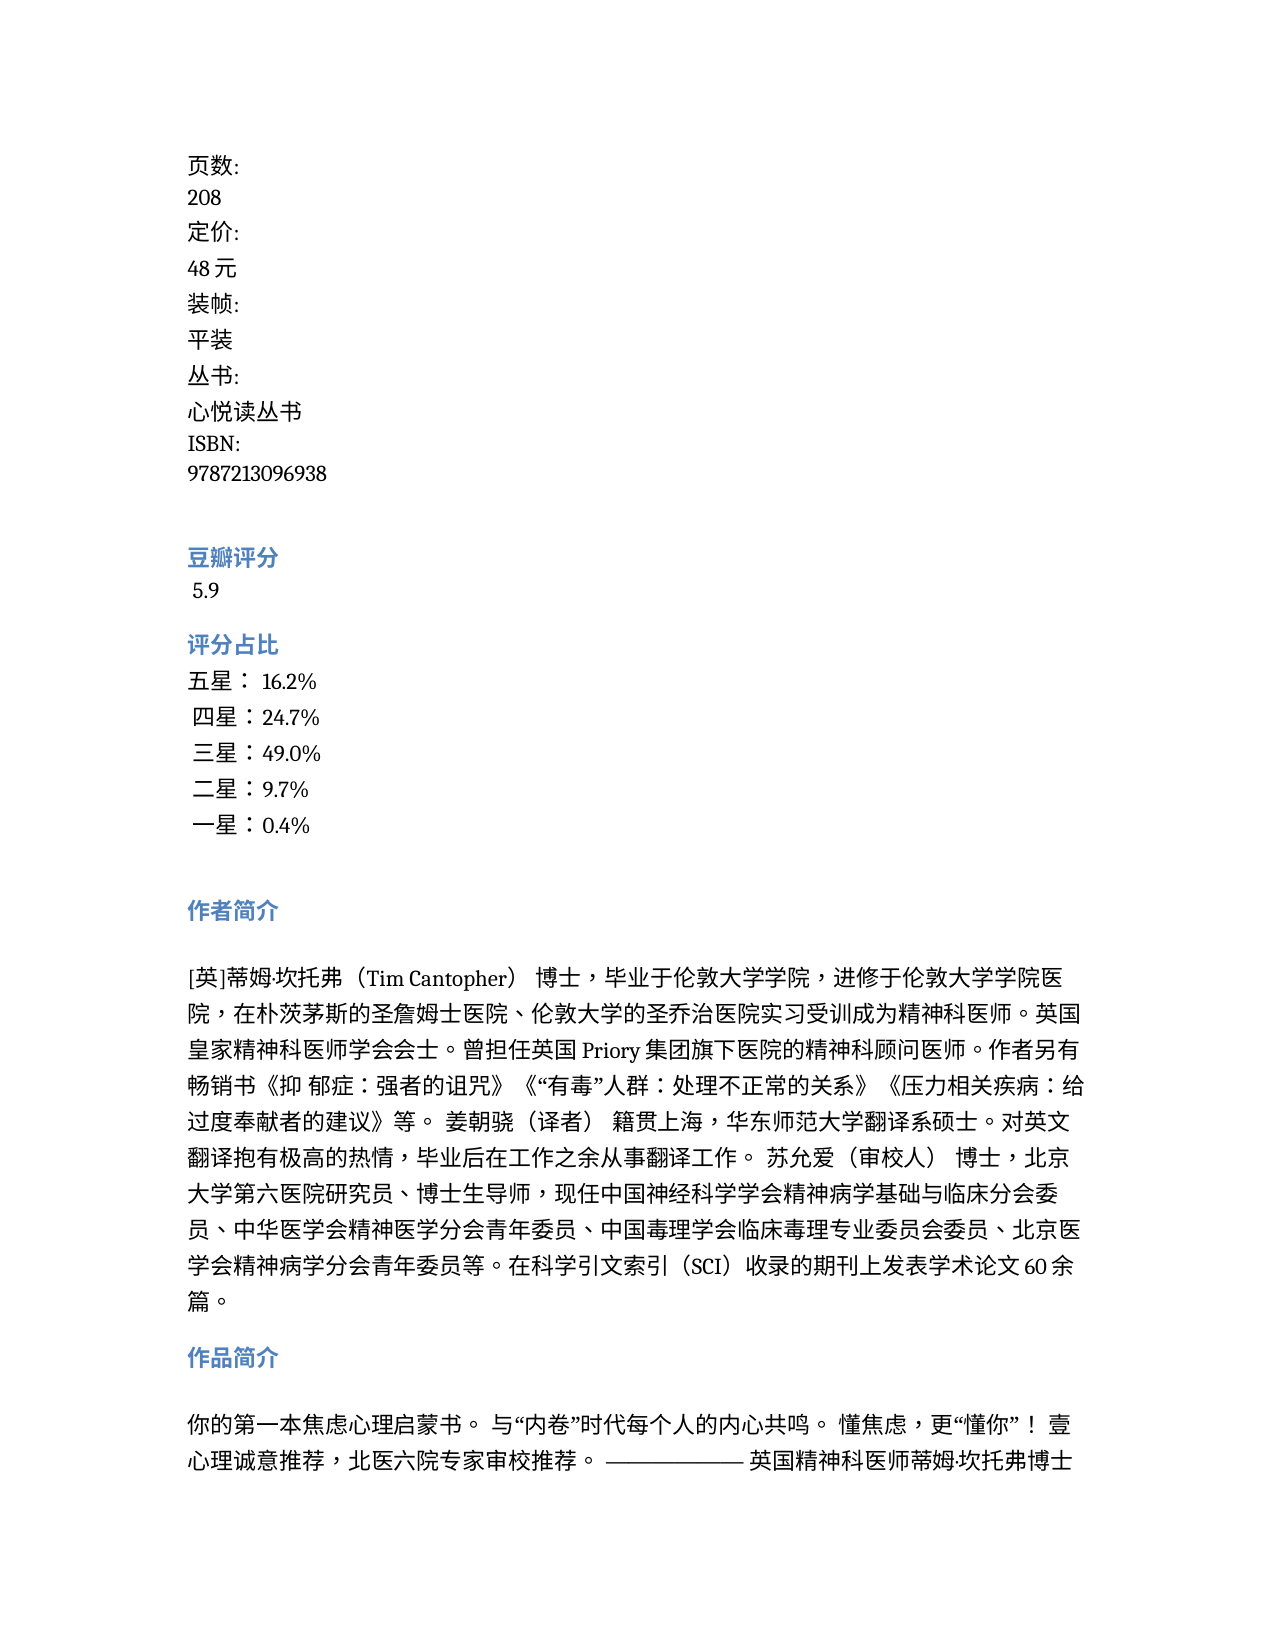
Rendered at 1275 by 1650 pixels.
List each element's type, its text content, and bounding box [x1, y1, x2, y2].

subtitle 评分占比 [187, 629, 1087, 661]
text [187, 1378, 1087, 1477]
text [187, 150, 1087, 518]
subtitle 豆瓣评分 [187, 542, 1087, 574]
text [英]蒂姆·坎托弗（Tim Cantopher） 博士，毕业于伦敦大学学院，进修于伦敦大学学院医院，在朴茨茅斯的圣詹姆士医院、伦敦大学的圣乔治医院实习受训成为精神科医师。英国皇家精神科医师学会会士。曾担任英国Priory集团旗下医院的精神科顾问医师。作者另有畅销书《抑 郁症：强者的诅咒》《“有毒”人群：处理不正常的关系》《压力相关疾病：给过度奉献者的建议》等。 姜朝骁（译者） 籍贯上海，华东师范大学翻译系硕士。对英文翻译抱有极高的热情，毕业后在工作之余从事翻译工作。 苏允爱（审校人） 博士，北京大学第六医院研究员、博士生导师，现任中国神经科学学会精神病学基础与临床分会委员、中华医学会精神医学分会青年委员、中国毒理学会临床毒理专业委员会委员、北京医学会精神病学分会青年委员等。在科学引文索引（SCI）收录的期刊上发表学术论文60余篇。 [187, 931, 1087, 1317]
text 五星： 16.2% 四星： 24.7% 三星： 49.0% 二星： 9.7% 一星： 0.4% [187, 665, 1087, 871]
subtitle 作品简介 [187, 1342, 1087, 1374]
text 5.9 [187, 578, 1087, 605]
subtitle 作者简介 [187, 895, 1087, 926]
